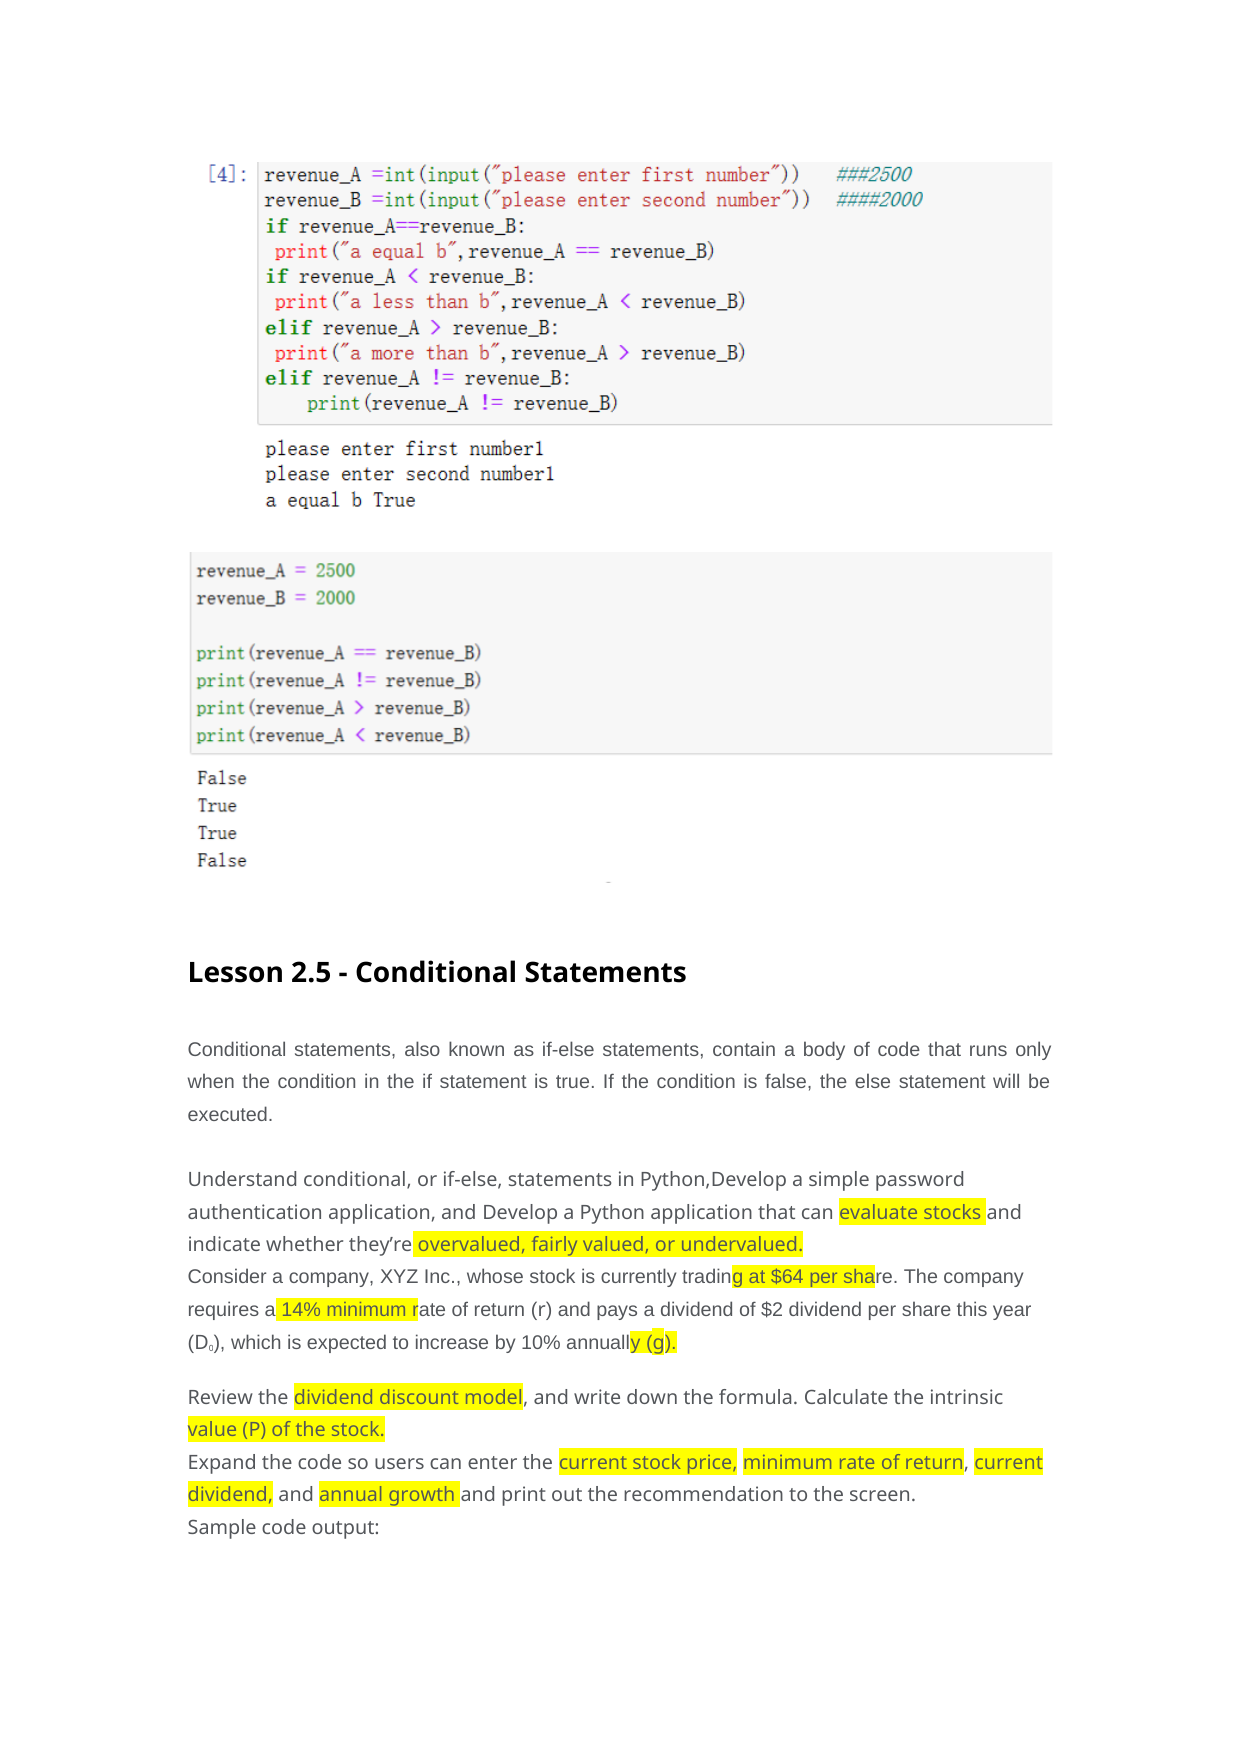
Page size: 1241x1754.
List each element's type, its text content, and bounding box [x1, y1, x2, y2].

text Conditional statements, also known as if-else statements, contain a body of code that runs only when the condition in the if statement is true. If the condition is false, the else statement will be executed. [187, 1033, 1053, 1078]
text Understand conditional, or if-else, statements in Python,Develop a simple password authentication application, and Develop a Python application that can evaluate stocks and indicate whether they’re overvalued, fairly valued, or undervalued. [187, 1163, 1053, 1260]
subtitle Lesson 2.5 - Conditional Statements [187, 939, 1053, 1004]
picture [187, 552, 1053, 883]
text Consider a company, XYZ Inc., whose stock is currently trading at $64 per share. The company requires a 14% minimum rate of return (r) and pays a dividend of $2 dividend per share this year (D0), which is expected to increase by 10% annually (g). [187, 1260, 1053, 1358]
picture [187, 162, 1053, 527]
text Conditional statements, also known as if-else statements, contain a body of code that runs only when the condition in the if statement is true. If the condition is false, the else statement will be executed. [187, 1079, 1053, 1130]
text Expand the code so users can enter the current stock price, minimum rate of return, current dividend, and annual growth and print out the recommendation to the screen. [187, 1445, 1053, 1510]
text Review the dividend discount model, and write down the formula. Calculate the intrinsic value (P) of the stock. [187, 1380, 1053, 1445]
text Sample code output: [187, 1510, 1053, 1543]
